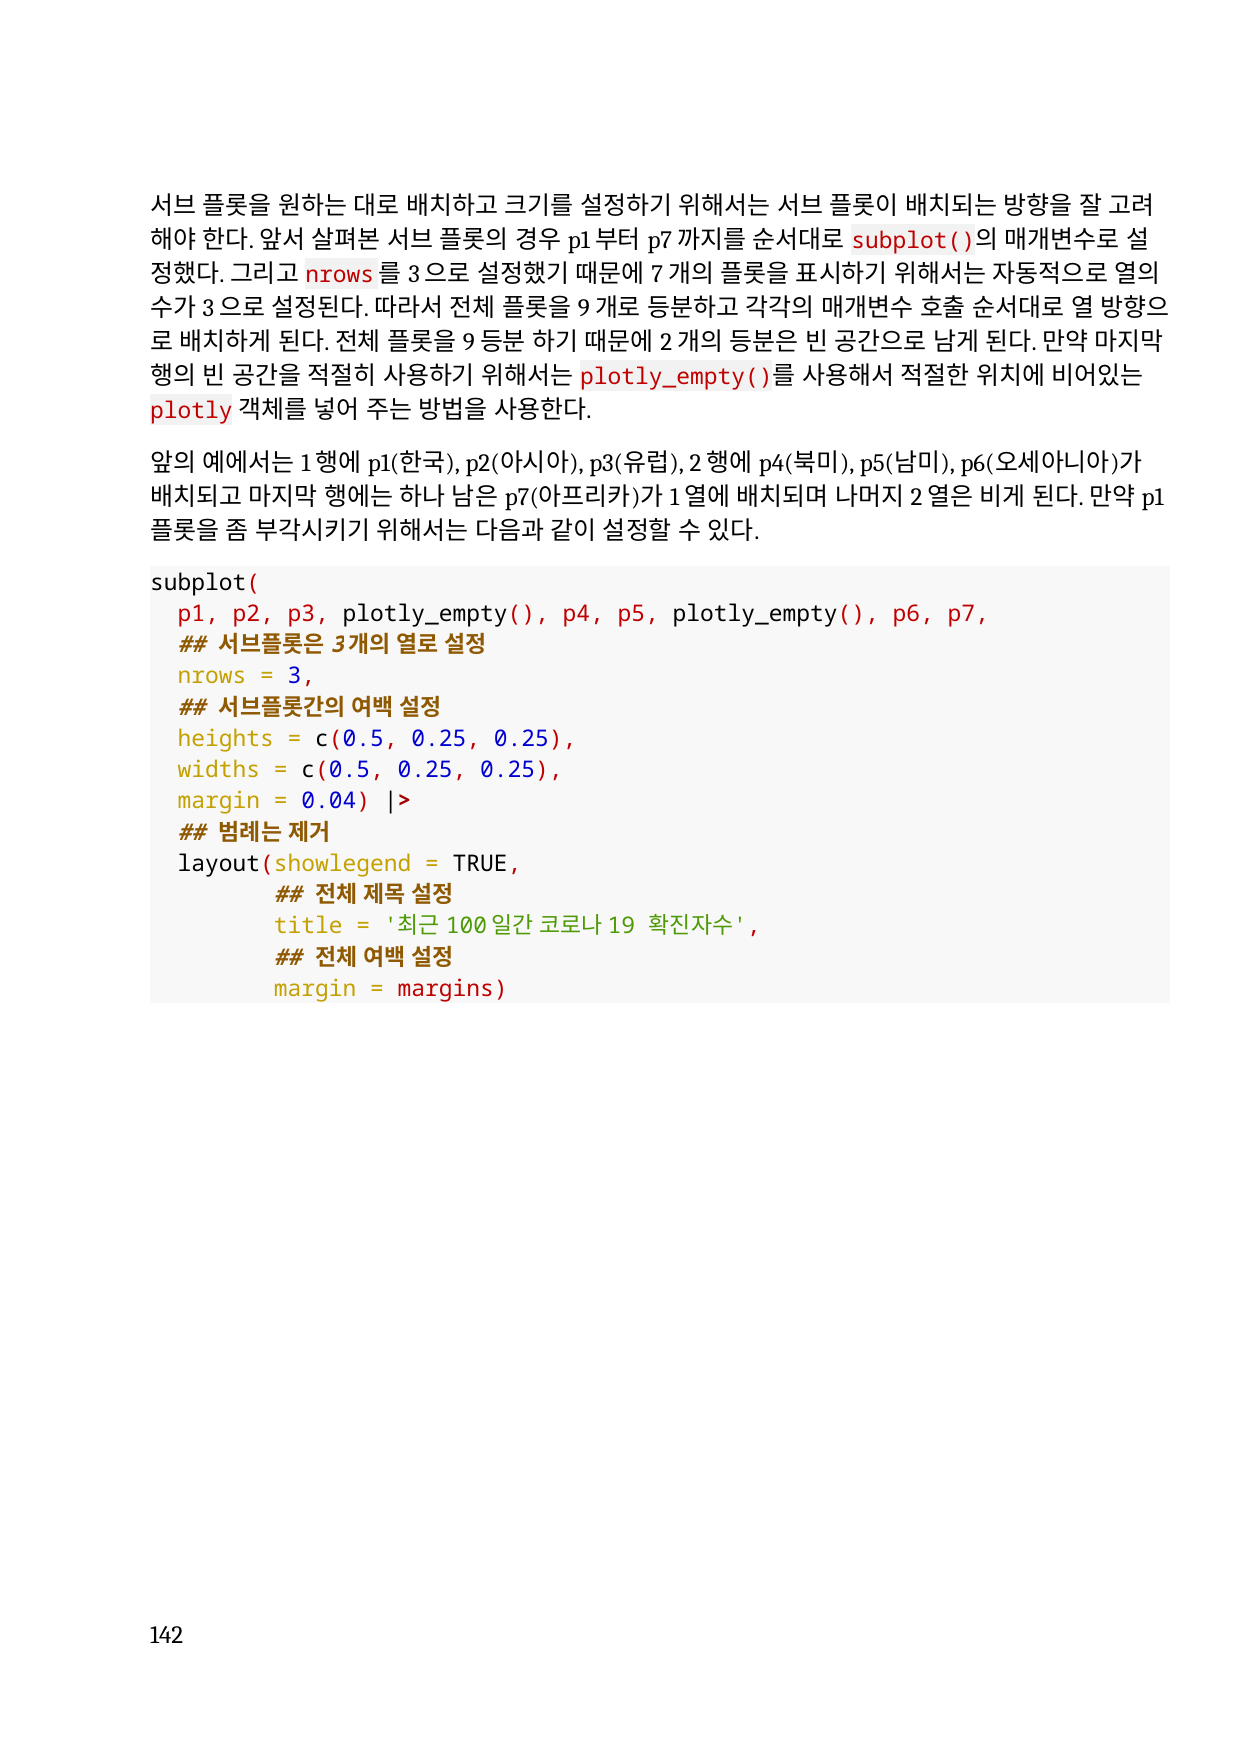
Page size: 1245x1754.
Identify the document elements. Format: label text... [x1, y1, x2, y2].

text 서브 플롯을 원하는 대로 배치하고 크기를 설정하기 위해서는 서브 플롯이 배치되는 방향을 잘 고려해야 한다. 앞서 살펴본 서브 플롯의 경우 p1부터 p7까지를 순서대로 subplot()의 매개변수로 설정했다. 그리고 nrows를 3으로 설정했기 때문에 7개의 플롯을 표시하기 위해서는 자동적으로 열의 수가 3으로 설정된다. 따라서 전체 플롯을 9개로 등분하고 각각의 매개변수 호출 순서대로 열 방향으로 배치하게 된다. 전체 플롯을 9등분 하기 때문에 2개의 등분은 빈 공간으로 남게 된다. 만약 마지막 행의 빈 공간을 적절히 사용하기 위해서는 plotly_empty()를 사용해서 적절한 위치에 비어있는 plotly 객체를 넣어 주는 방법을 사용한다. [150, 187, 1170, 426]
text subplot( p1, p2, p3, plotly_empty(), p4, p5, plotly_empty(), p6, p7, ## 서브플롯은 3개의 열로 설정 nrows = 3, ## 서브플롯간의 여백 설정 heights = c(0.5, 0.25, 0.25), widths = c(0.5, 0.25, 0.25), margin = 0.04) |> ## 범례는 제거 layout(showlegend = TRUE, ## 전체 제목 설정 title = '최근 100일간 코로나19 확진자수', ## 전체 여백 설정 margin = margins) [260, 566, 1170, 1003]
text 앞의 예에서는 1행에 p1(한국), p2(아시아), p3(유럽), 2행에 p4(북미), p5(남미), p6(오세아니아)가 배치되고 마지막 행에는 하나 남은 p7(아프리카)가 1열에 배치되며 나머지 2열은 비게 된다. 만약 p1 플롯을 좀 부각시키기 위해서는 다음과 같이 설정할 수 있다. [150, 445, 1170, 547]
